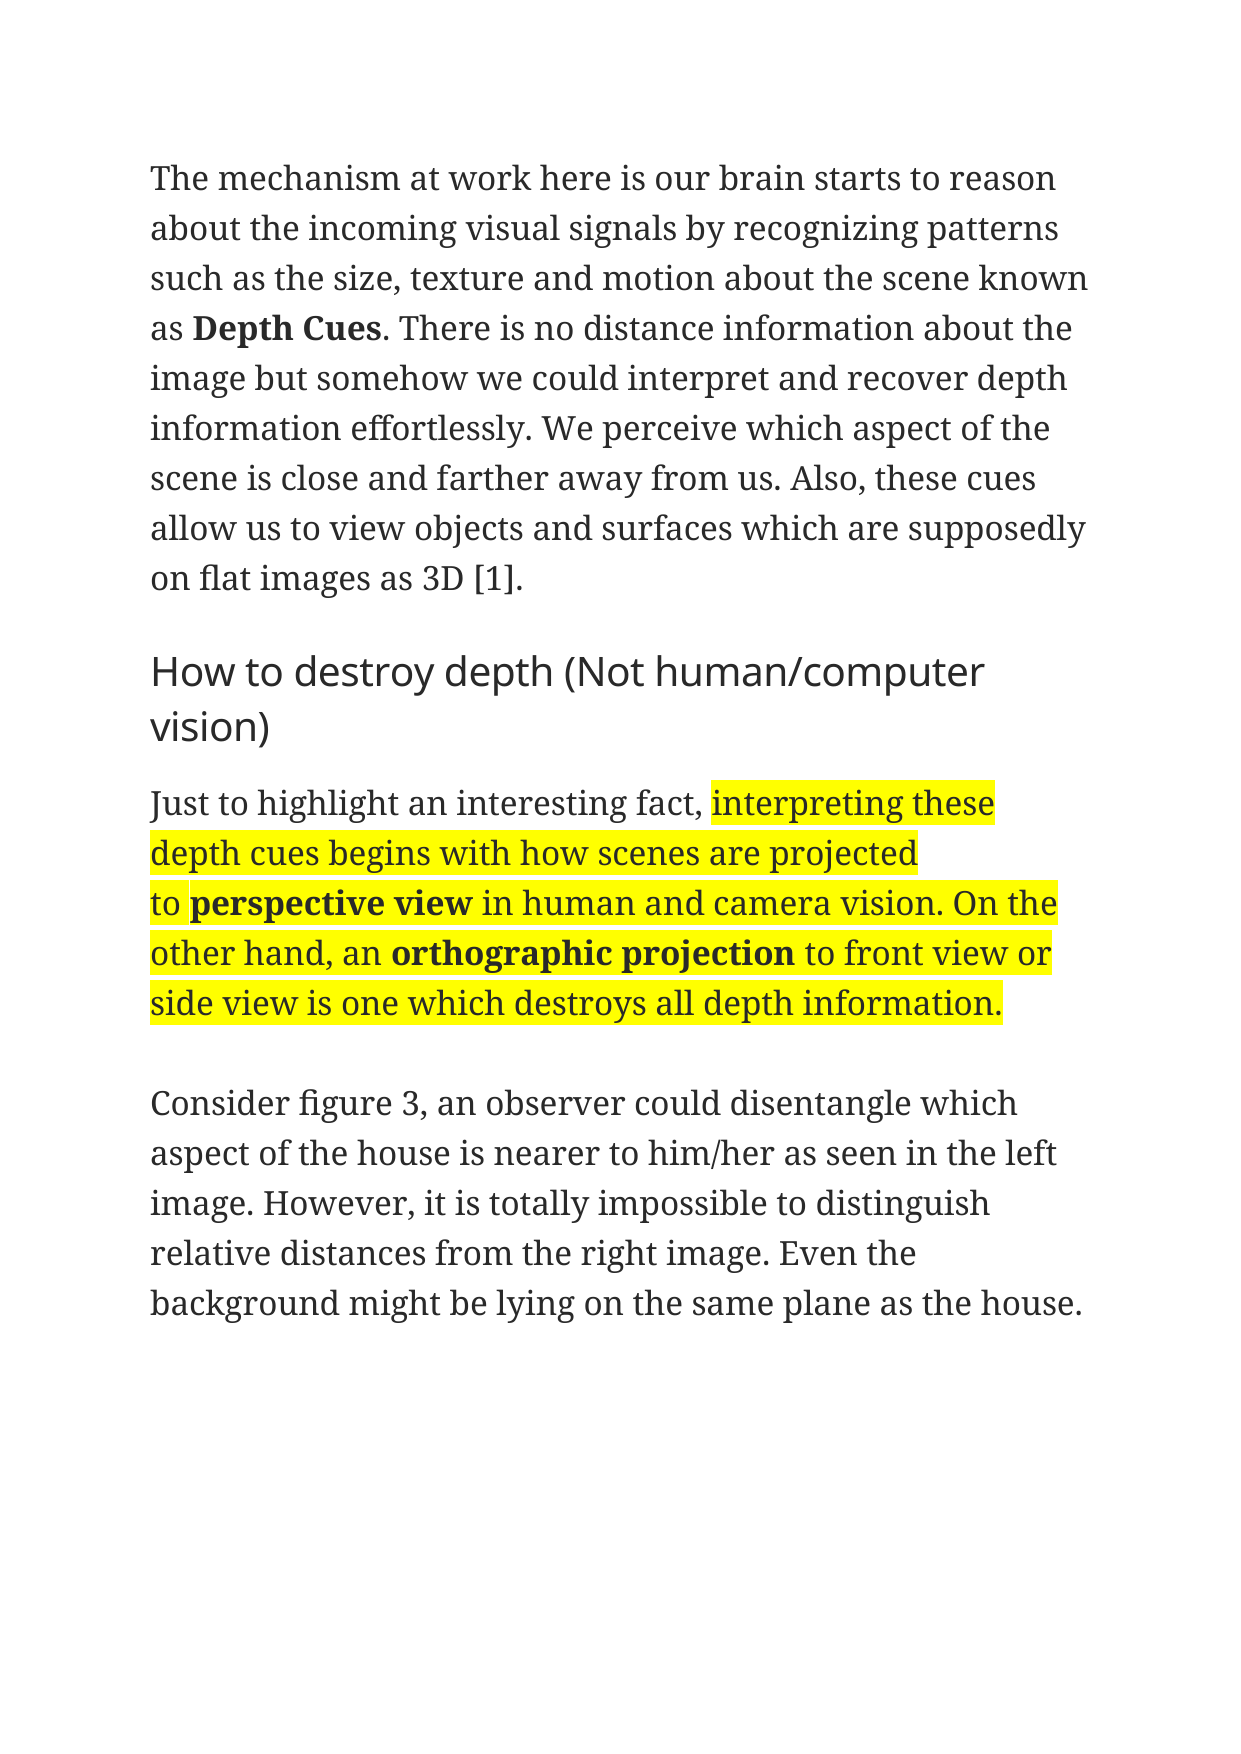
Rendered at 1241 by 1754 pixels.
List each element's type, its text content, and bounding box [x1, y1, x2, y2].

text Consider figure 3, an observer could disentangle which aspect of the house is nearer to him/her as seen in the left image. However, it is totally impossible to distinguish relative distances from the right image. Even the background might be lying on the same plane as the house. [150, 1075, 1090, 1325]
subtitle How to destroy depth (Not human/computer vision) [150, 643, 1090, 754]
text Just to highlight an interesting fact, interpreting these depth cues begins with how scenes are projected to perspective view in human and camera vision. On the other hand, an orthographic projection to front view or side view is one which destroys all depth information. [150, 775, 1090, 1025]
text The mechanism at work here is our brain starts to reason about the incoming visual signals by recognizing patterns such as the size, texture and motion about the scene known as Depth Cues. There is no distance information about the image but somehow we could interpret and recover depth information effortlessly. We perceive which aspect of the scene is close and farther away from us. Also, these cues allow us to view objects and surfaces which are supposedly on flat images as 3D [1]. [150, 150, 1090, 600]
